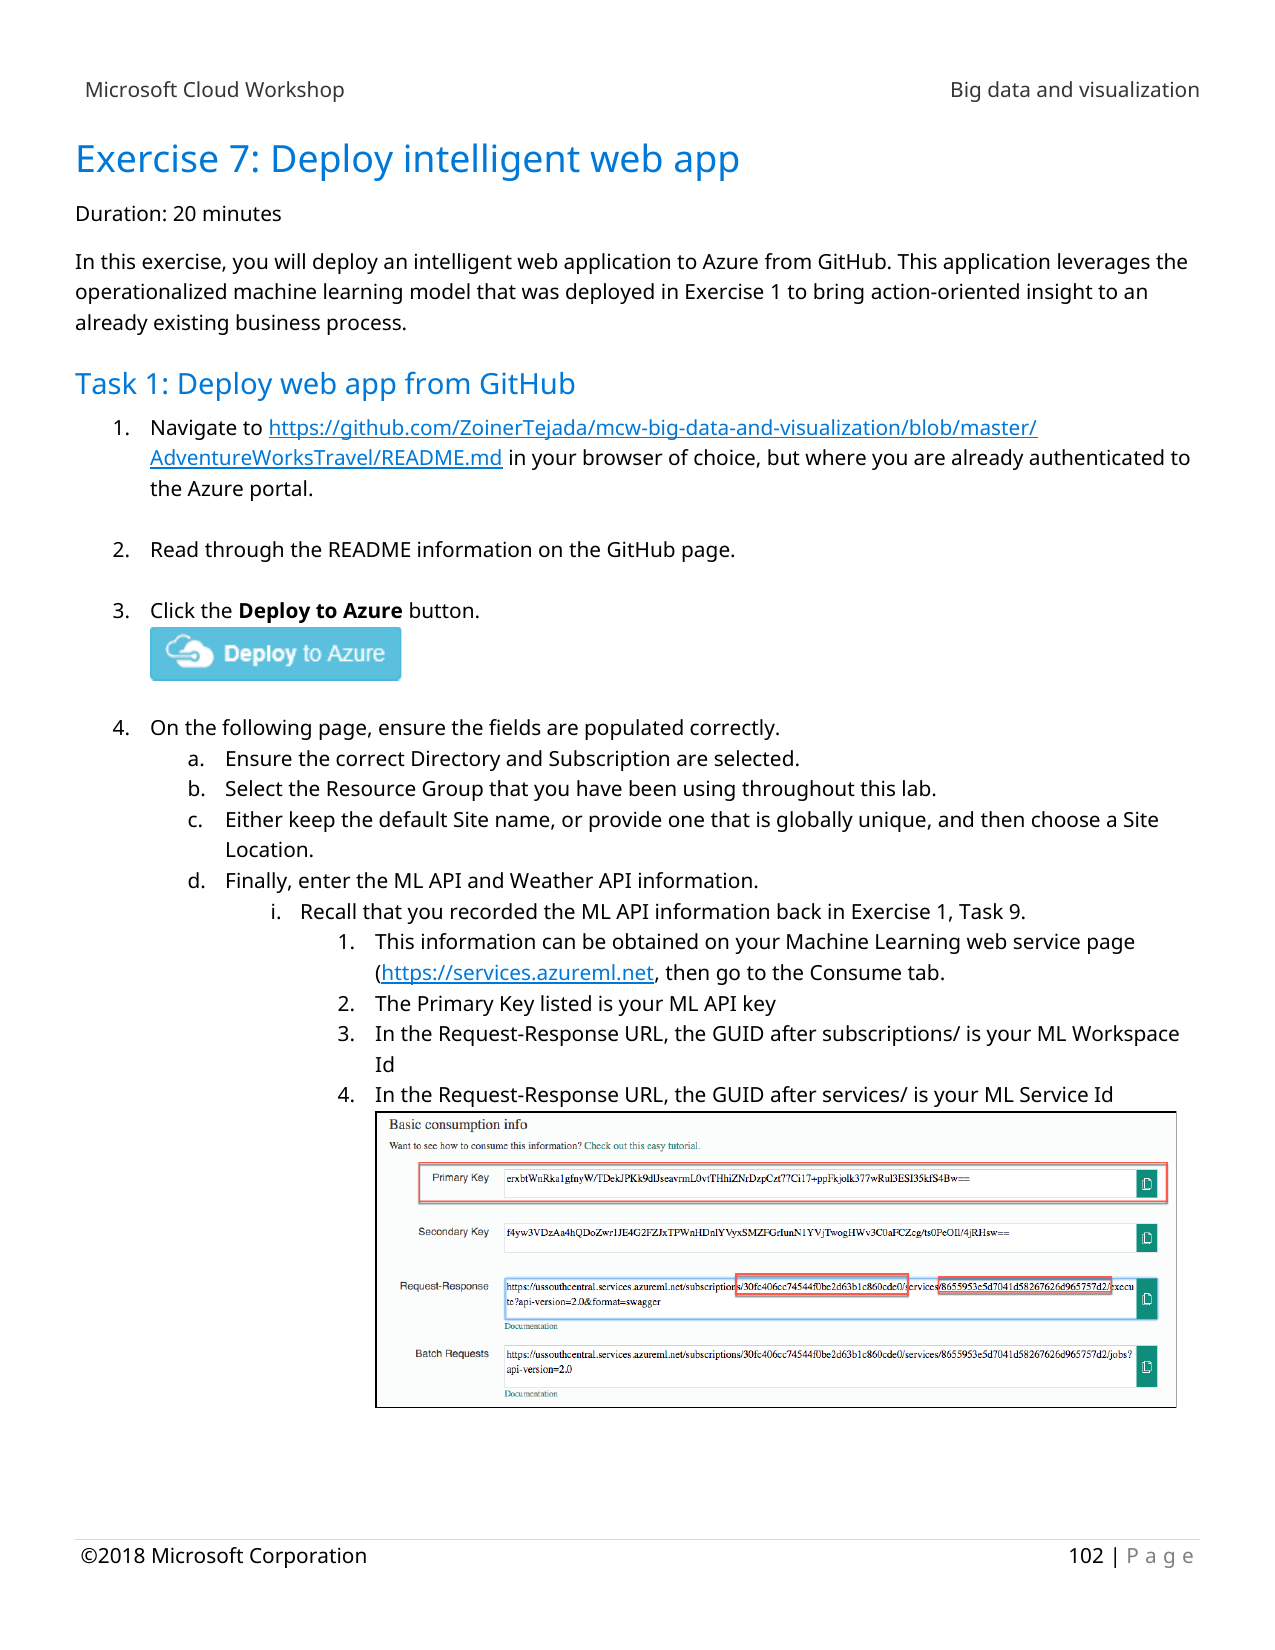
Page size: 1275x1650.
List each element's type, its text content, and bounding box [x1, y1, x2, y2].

picture [150, 627, 402, 681]
list Recall that you recorded the ML API information back in Exercise 1, Task 9. [281, 897, 1200, 925]
subtitle Task 1: Deploy web app from GitHub [75, 364, 1200, 403]
subtitle Exercise 7: Deploy intelligent web app [75, 132, 1200, 183]
list This information can be obtained on your Machine Learning web service page (https://services.azureml.net, then go to the Consume tab. [337, 927, 1200, 986]
list In the Request-Response URL, the GUID after subscriptions/ is your ML Workspace Id [337, 1019, 1200, 1078]
text Duration: 20 minutes [75, 199, 1200, 228]
list The Primary Key listed is your ML API key [337, 989, 1200, 1017]
list Click the Deploy to Azure button. [112, 596, 1200, 625]
list Finally, enter the ML API and Weather API information. [187, 866, 1200, 894]
list Either keep the default Site name, or provide one that is globally unique, and then choose a Site Location. [187, 805, 1200, 864]
text In this exercise, you will deploy an intelligent web application to Azure from GitHub. This application leverages the operationalized machine learning model that was deployed in Exercise 1 to bring action-oriented insight to an already existing business process. [75, 247, 1200, 336]
list Ensure the correct Directory and Subscription are selected. [187, 744, 1200, 772]
list Navigate to https://github.com/ZoinerTejada/mcw-big-data-and-visualization/blob/master/AdventureWorksTravel/README.md in your browser of choice, but where you are already authenticated to the Azure portal. [112, 413, 1200, 502]
picture [375, 1111, 1177, 1408]
list Read through the README information on the GitHub page. [112, 535, 1200, 564]
list Select the Resource Group that you have been using throughout this lab. [187, 774, 1200, 803]
list On the following page, ensure the fields are populated correctly. [112, 713, 1200, 741]
